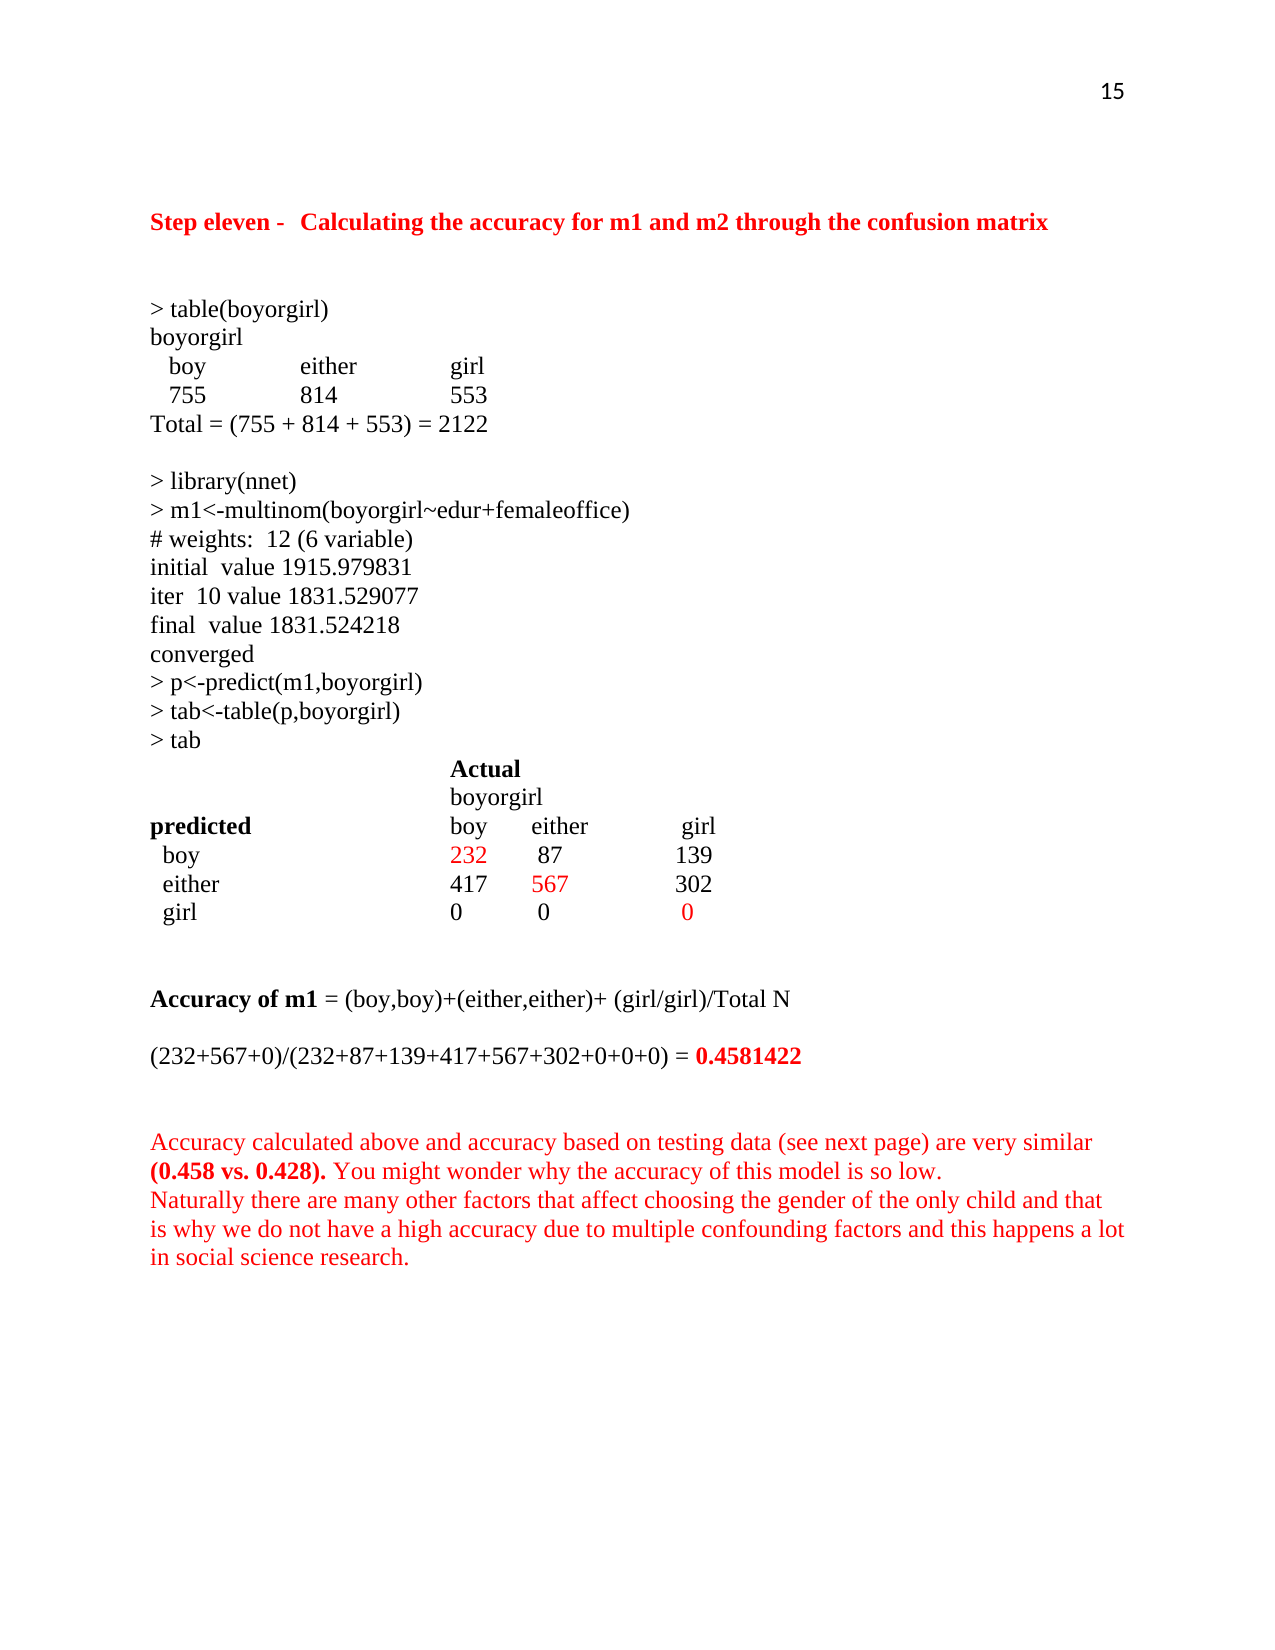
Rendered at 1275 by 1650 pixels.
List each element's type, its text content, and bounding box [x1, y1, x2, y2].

text converged [150, 639, 1125, 667]
text predicted boy either girl [150, 811, 1125, 840]
text Actual [150, 754, 1125, 782]
text boyorgirl [150, 322, 1125, 351]
text either 417 567 302 [150, 869, 1125, 897]
text Accuracy calculated above and accuracy based on testing data (see next page) are very similar (0.458 vs. 0.428). You might wonder why the accuracy of this model is so low. [150, 1127, 1125, 1185]
text Step eleven - Calculating the accuracy for m1 and m2 through the confusion matrix [150, 207, 1125, 236]
text girl 0 0 0 [150, 897, 1125, 926]
text Naturally there are many other factors that affect choosing the gender of the only child and that is why we do not have a high accuracy due to multiple confounding factors and this happens a lot in social science research. [150, 1185, 1125, 1271]
text final value 1831.524218 [150, 610, 1125, 639]
text > library(nnet) [150, 466, 1125, 495]
text > p<-predict(m1,boyorgirl) [150, 667, 1125, 696]
text > tab<-table(p,boyorgirl) [150, 696, 1125, 725]
text boyorgirl [150, 782, 1125, 811]
text boy either girl [150, 351, 1125, 380]
text boy 232 87 139 [150, 840, 1125, 869]
text initial value 1915.979831 [150, 552, 1125, 581]
text > m1<-multinom(boyorgirl~edur+femaleoffice) [150, 495, 1125, 524]
text > tab [150, 725, 1125, 754]
text 755 814 553 [150, 380, 1125, 409]
text (232+567+0)/(232+87+139+417+567+302+0+0+0) = 0.4581422 [150, 1041, 1125, 1070]
text > table(boyorgirl) [150, 294, 1125, 322]
text # weights: 12 (6 variable) [150, 524, 1125, 552]
text Total = (755 + 814 + 553) = 2122 [150, 409, 1125, 437]
text iter 10 value 1831.529077 [150, 581, 1125, 610]
text Accuracy of m1 = (boy,boy)+(either,either)+ (girl/girl)/Total N [150, 984, 1125, 1012]
